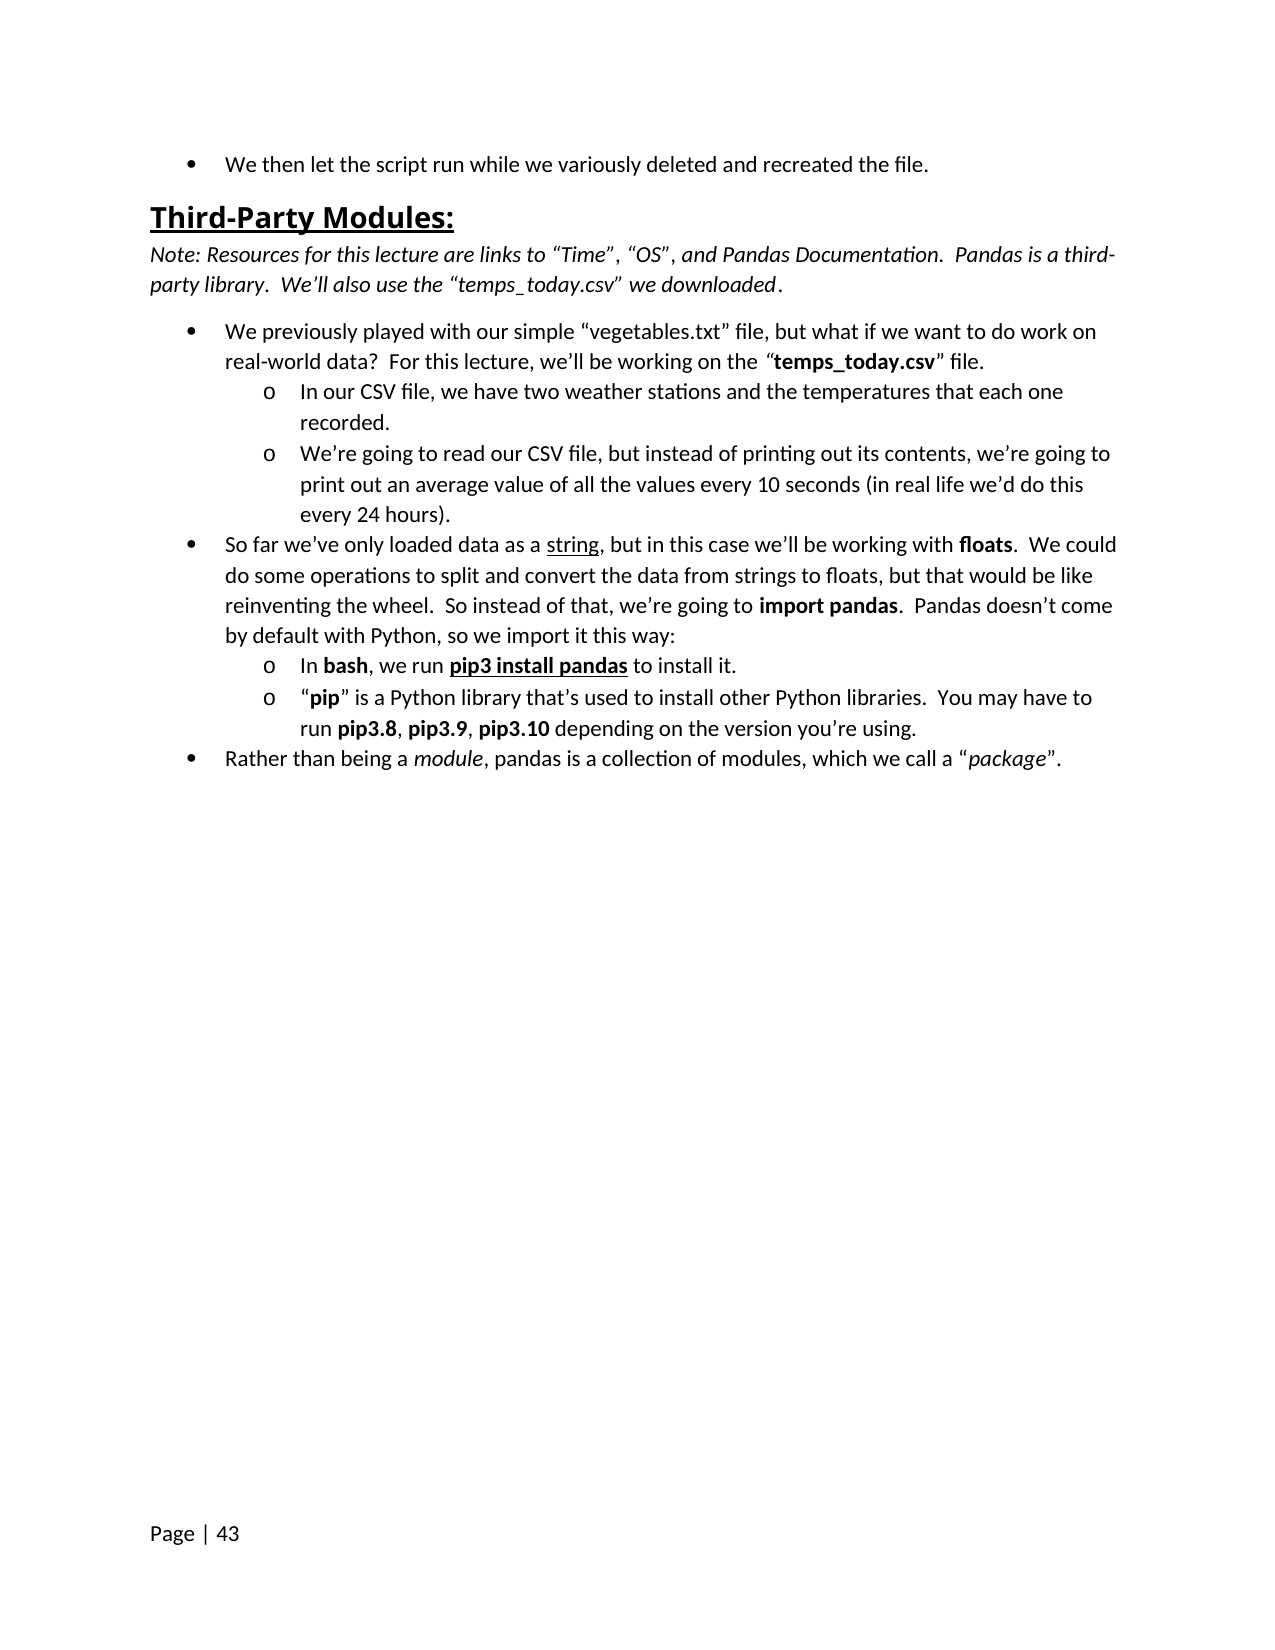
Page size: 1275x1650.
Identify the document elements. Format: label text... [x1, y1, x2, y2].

subtitle Third-Party Modules: [150, 197, 1125, 237]
list “pip” is a Python library that’s used to install other Python libraries. You may have to run pip3.8, pip3.9, pip3.10 depending on the version you’re using. [262, 683, 1125, 742]
list We then let the script run while we variously deleted and recreated the file. [187, 150, 1125, 178]
list We previously played with our simple “vegetables.txt” file, but what if we want to do work on real-world data? For this lecture, we’ll be working on the “temps_today.csv” file. [187, 317, 1125, 375]
text Note: Resources for this lecture are links to “Time”, “OS”, and Pandas Documentation. Pandas is a third-party library. We’ll also use the “temps_today.csv” we downloaded. [150, 240, 1125, 298]
list In our CSV file, we have two weather stations and the temperatures that each one recorded. [262, 377, 1125, 437]
list In bash, we run pip3 install pandas to install it. [262, 651, 1125, 681]
list Rather than being a module, pandas is a collection of modules, which we call a “package”. [187, 744, 1125, 772]
list So far we’ve only loaded data as a string, but in this case we’ll be working with floats. We could do some operations to split and convert the data from strings to floats, but that would be like reinventing the wheel. So instead of that, we’re going to import pandas. Pandas doesn’t come by default with Python, so we import it this way: [187, 531, 1125, 649]
list We’re going to read our CSV file, but instead of printing out its contents, we’re going to print out an average value of all the values every 10 seconds (in real life we’d do this every 24 hours). [262, 439, 1125, 528]
